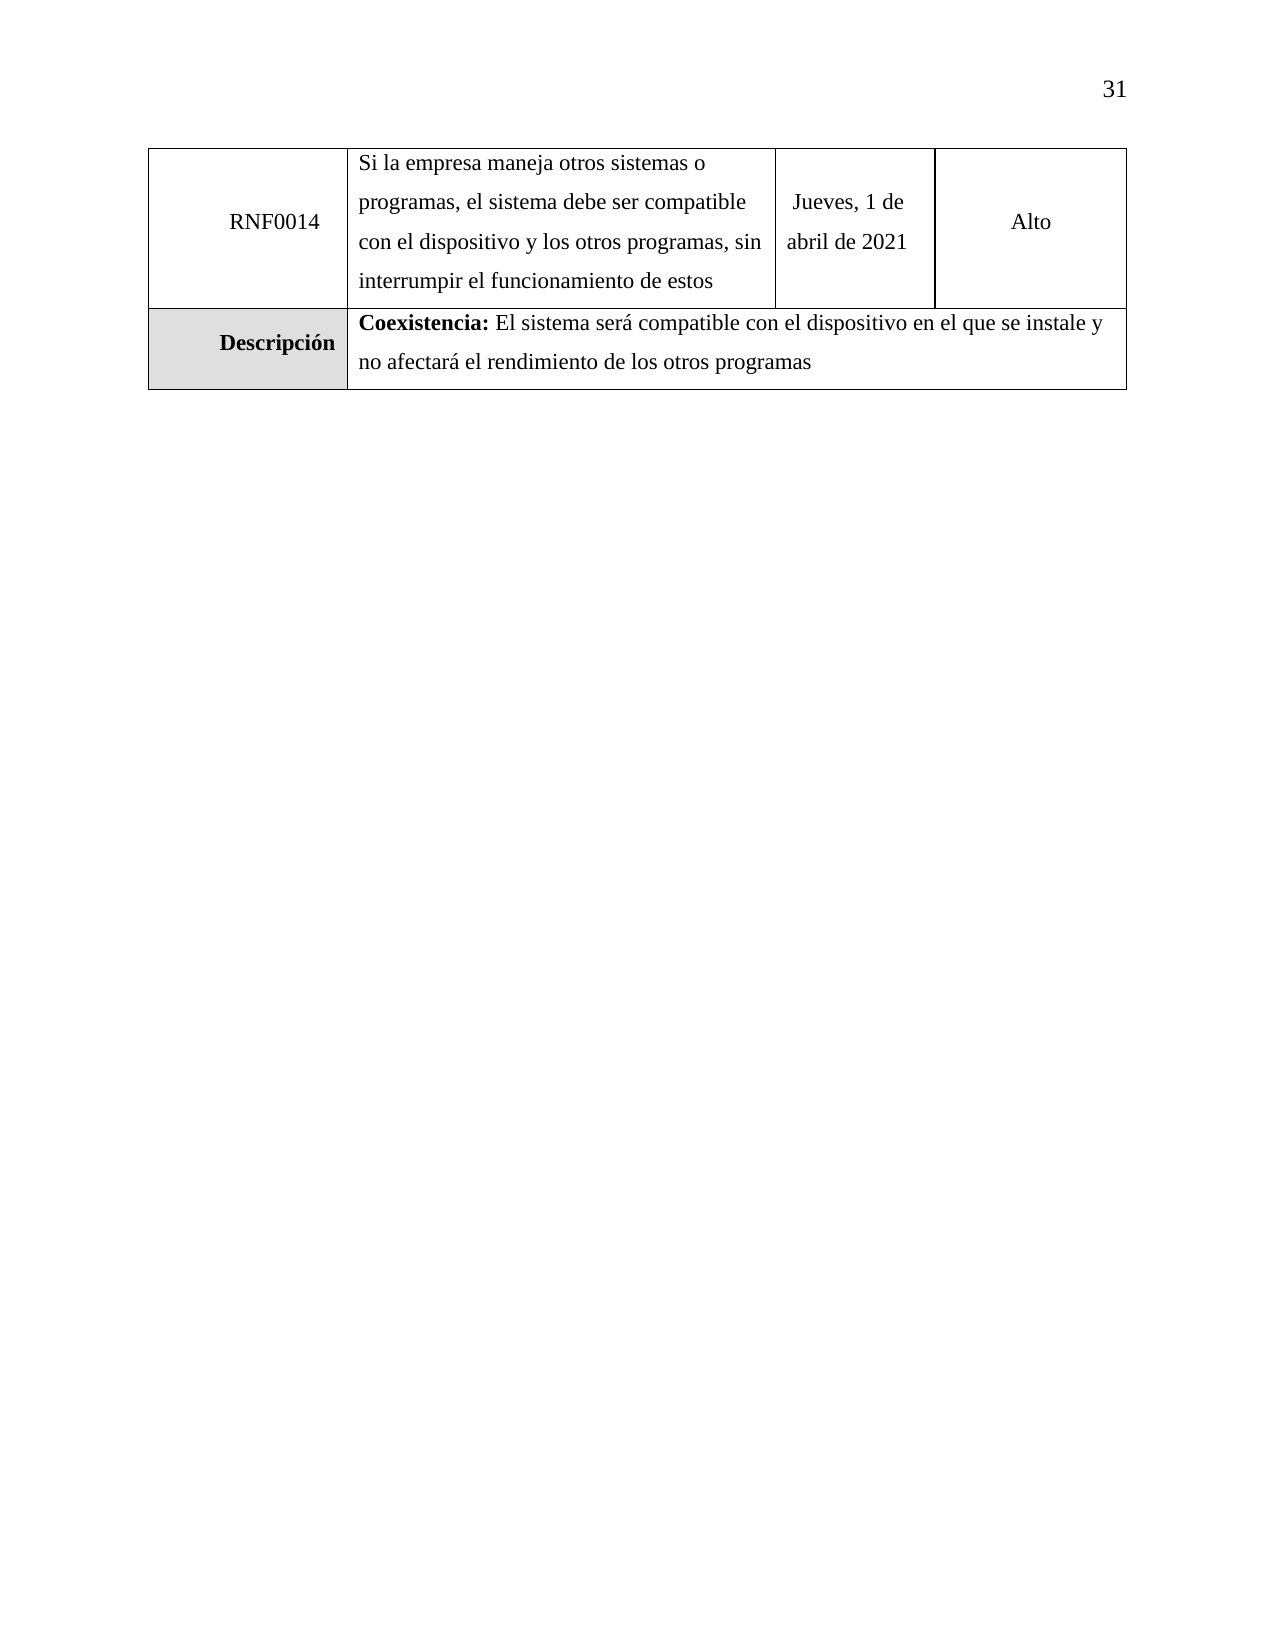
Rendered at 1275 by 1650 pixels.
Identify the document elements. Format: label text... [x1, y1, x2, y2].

table_cell Coexistencia: El sistema será compatible con el dispositivo en el que se instale y no afectará el rendimiento de los otros programas [348, 309, 1126, 389]
table_cell RNF0014 [149, 149, 347, 308]
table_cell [348, 149, 775, 308]
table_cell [776, 149, 934, 308]
table_cell Alto [936, 149, 1126, 308]
table_cell Descripción [149, 309, 347, 389]
